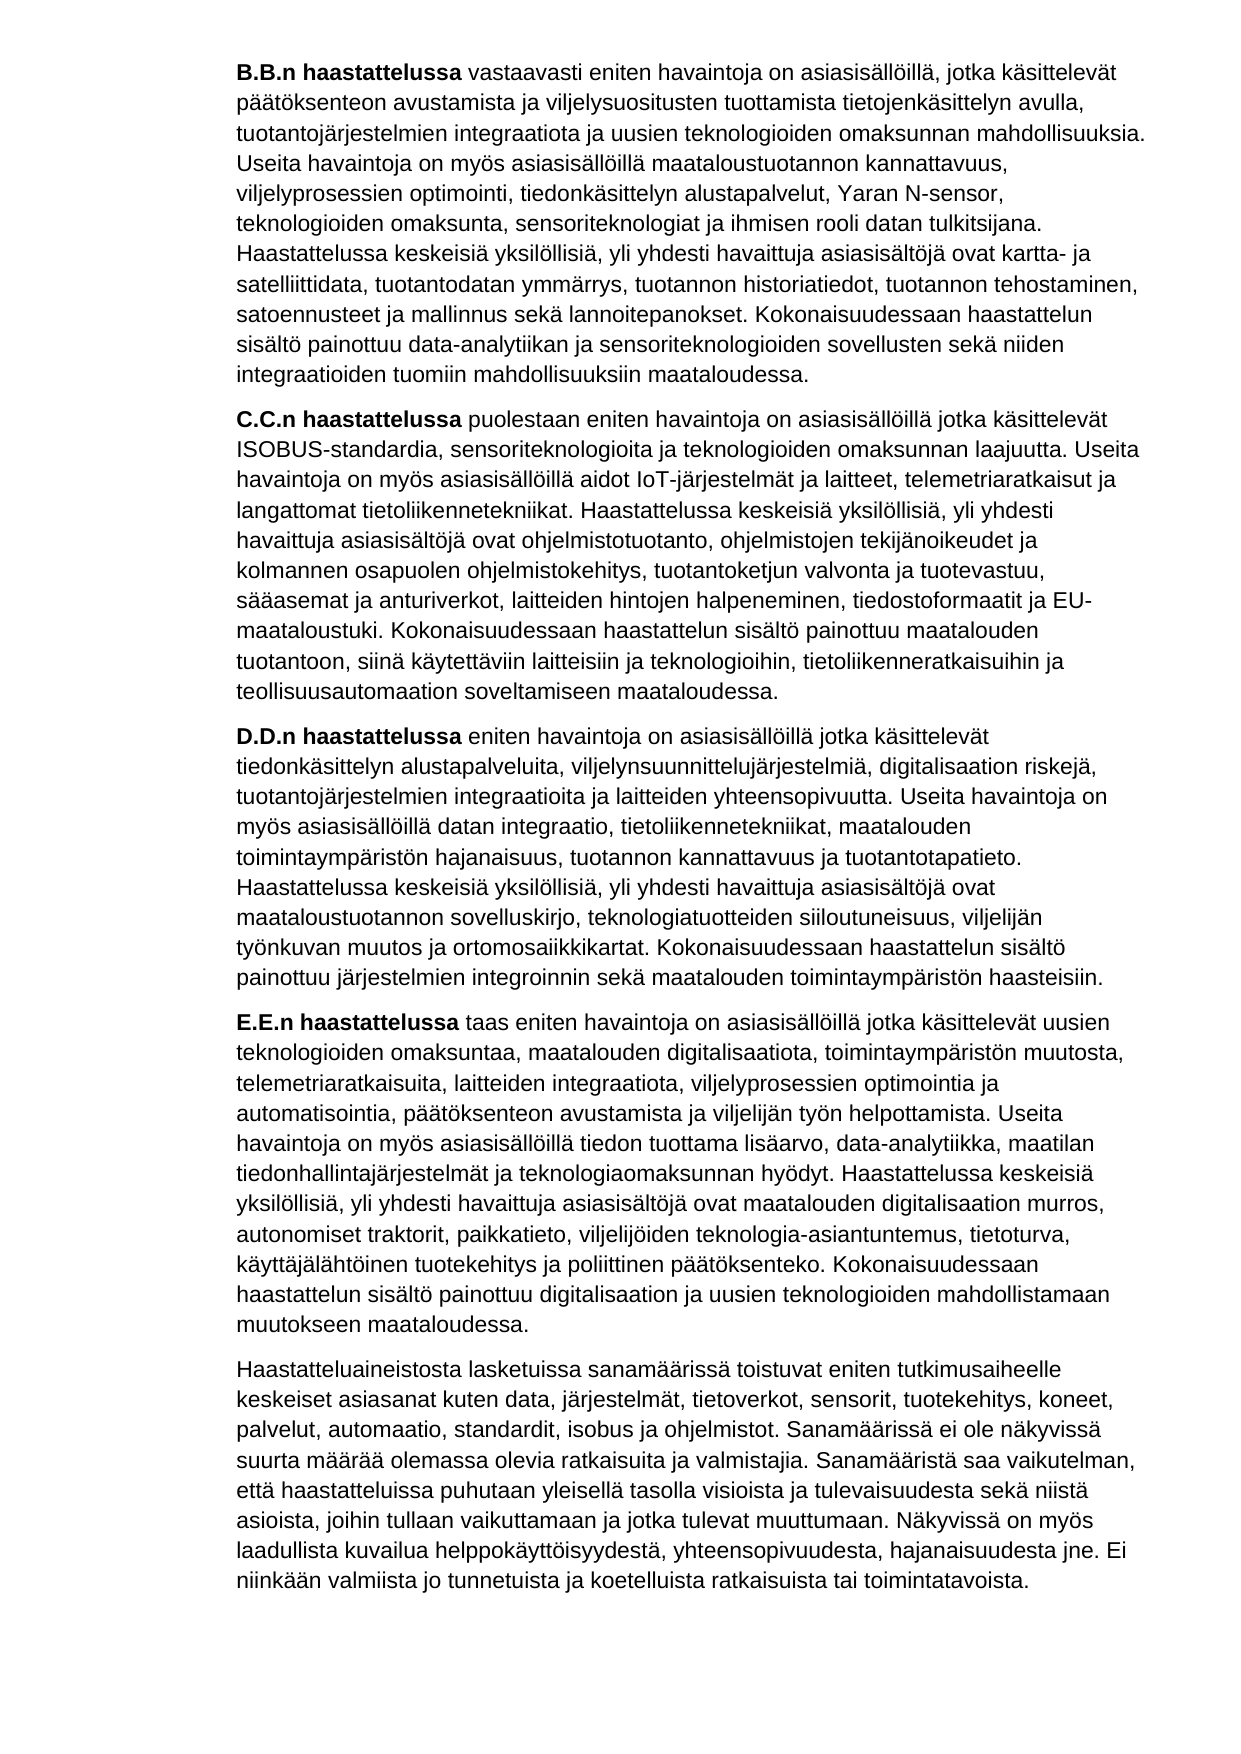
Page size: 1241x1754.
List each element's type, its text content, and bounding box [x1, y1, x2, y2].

text E.E.n haastattelussa taas eniten havaintoja on asiasisällöillä jotka käsittelevät uusien teknologioiden omaksuntaa, maatalouden digitalisaatiota, toimintaympäristön muutosta, telemetriaratkaisuita, laitteiden integraatiota, viljelyprosessien optimointia ja automatisointia, päätöksenteon avustamista ja viljelijän työn helpottamista. Useita havaintoja on myös asiasisällöillä tiedon tuottama lisäarvo, data-analytiikka, maatilan tiedonhallintajärjestelmät ja teknologiaomaksunnan hyödyt. Haastattelussa keskeisiä yksilöllisiä, yli yhdesti havaittuja asiasisältöjä ovat maatalouden digitalisaation murros, autonomiset traktorit, paikkatieto, viljelijöiden teknologia-asiantuntemus, tietoturva, käyttäjälähtöinen tuotekehitys ja poliittinen päätöksenteko. Kokonaisuudessaan haastattelun sisältö painottuu digitalisaation ja uusien teknologioiden mahdollistamaan muutokseen maataloudessa. [236, 1009, 1152, 1337]
text C.C.n haastattelussa puolestaan eniten havaintoja on asiasisällöillä jotka käsittelevät ISOBUS-standardia, sensoriteknologioita ja teknologioiden omaksunnan laajuutta. Useita havaintoja on myös asiasisällöillä aidot IoT-järjestelmät ja laitteet, telemetriaratkaisut ja langattomat tietoliikennetekniikat. Haastattelussa keskeisiä yksilöllisiä, yli yhdesti havaittuja asiasisältöjä ovat ohjelmistotuotanto, ohjelmistojen tekijänoikeudet ja kolmannen osapuolen ohjelmistokehitys, tuotantoketjun valvonta ja tuotevastuu, sääasemat ja anturiverkot, laitteiden hintojen halpeneminen, tiedostoformaatit ja EU-maataloustuki. Kokonaisuudessaan haastattelun sisältö painottuu maatalouden tuotantoon, siinä käytettäviin laitteisiin ja teknologioihin, tietoliikenneratkaisuihin ja teollisuusautomaation soveltamiseen maataloudessa. [236, 406, 1152, 704]
text Haastatteluaineistosta lasketuissa sanamäärissä toistuvat eniten tutkimusaiheelle keskeiset asiasanat kuten data, järjestelmät, tietoverkot, sensorit, tuotekehitys, koneet, palvelut, automaatio, standardit, isobus ja ohjelmistot. Sanamäärissä ei ole näkyvissä suurta määrää olemassa olevia ratkaisuita ja valmistajia. Sanamääristä saa vaikutelman, että haastatteluissa puhutaan yleisellä tasolla visioista ja tulevaisuudesta sekä niistä asioista, joihin tullaan vaikuttamaan ja jotka tulevat muuttumaan. Näkyvissä on myös laadullista kuvailua helppokäyttöisyydestä, yhteensopivuudesta, hajanaisuudesta jne. Ei niinkään valmiista jo tunnetuista ja koetelluista ratkaisuista tai toimintatavoista. [236, 1356, 1152, 1594]
text D.D.n haastattelussa eniten havaintoja on asiasisällöillä jotka käsittelevät tiedonkäsittelyn alustapalveluita, viljelynsuunnittelujärjestelmiä, digitalisaation riskejä, tuotantojärjestelmien integraatioita ja laitteiden yhteensopivuutta. Useita havaintoja on myös asiasisällöillä datan integraatio, tietoliikennetekniikat, maatalouden toimintaympäristön hajanaisuus, tuotannon kannattavuus ja tuotantotapatieto. Haastattelussa keskeisiä yksilöllisiä, yli yhdesti havaittuja asiasisältöjä ovat maataloustuotannon sovelluskirjo, teknologiatuotteiden siiloutuneisuus, viljelijän työnkuvan muutos ja ortomosaiikkikartat. Kokonaisuudessaan haastattelun sisältö painottuu järjestelmien integroinnin sekä maatalouden toimintaympäristön haasteisiin. [236, 723, 1152, 991]
text B.B.n haastattelussa vastaavasti eniten havaintoja on asiasisällöillä, jotka käsittelevät päätöksenteon avustamista ja viljelysuositusten tuottamista tietojenkäsittelyn avulla, tuotantojärjestelmien integraatiota ja uusien teknologioiden omaksunnan mahdollisuuksia. Useita havaintoja on myös asiasisällöillä maataloustuotannon kannattavuus, viljelyprosessien optimointi, tiedonkäsittelyn alustapalvelut, Yaran N-sensor, teknologioiden omaksunta, sensoriteknologiat ja ihmisen rooli datan tulkitsijana. Haastattelussa keskeisiä yksilöllisiä, yli yhdesti havaittuja asiasisältöjä ovat kartta- ja satelliittidata, tuotantodatan ymmärrys, tuotannon historiatiedot, tuotannon tehostaminen, satoennusteet ja mallinnus sekä lannoitepanokset. Kokonaisuudessaan haastattelun sisältö painottuu data-analytiikan ja sensoriteknologioiden sovellusten sekä niiden integraatioiden tuomiin mahdollisuuksiin maataloudessa. [236, 59, 1152, 387]
